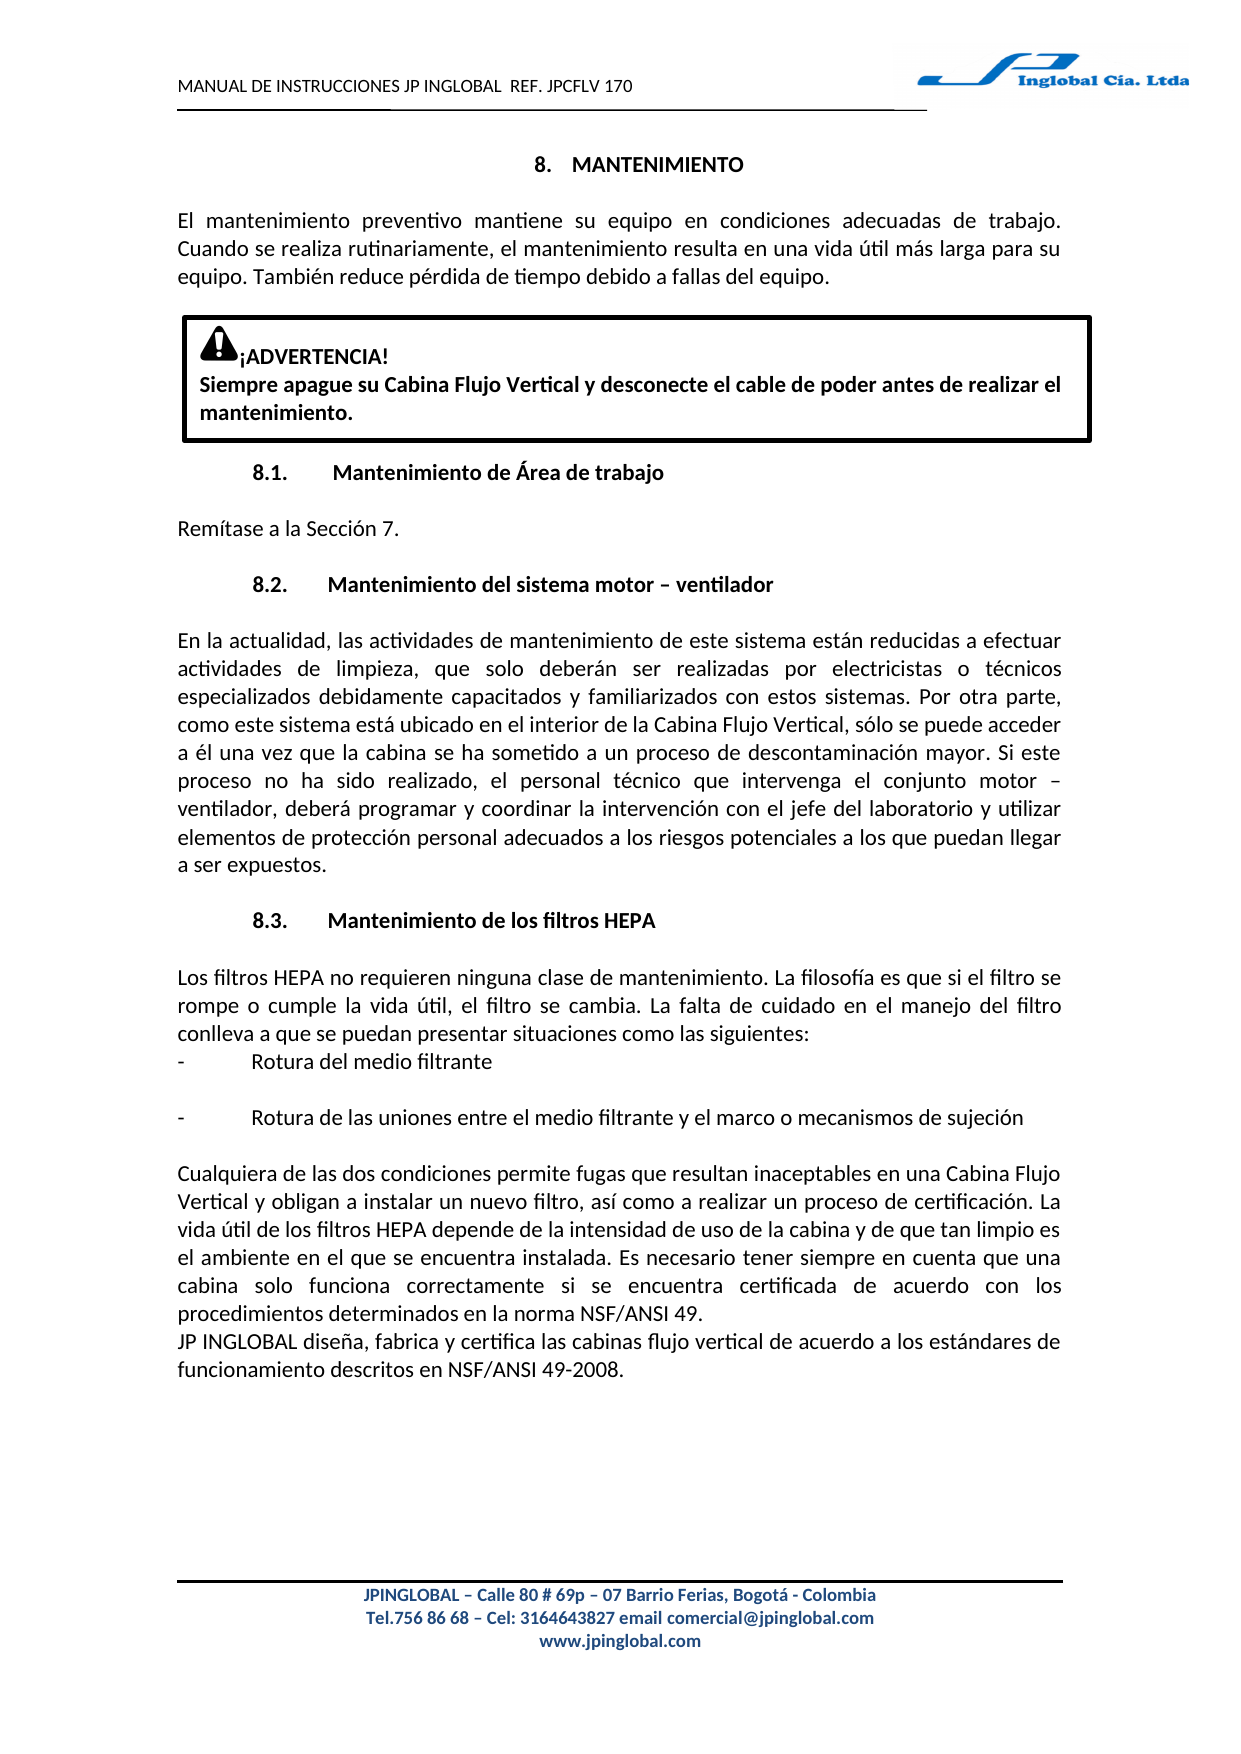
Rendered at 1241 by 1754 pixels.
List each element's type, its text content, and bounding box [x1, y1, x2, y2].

list Mantenimiento del sistema motor – ventilador [252, 570, 1063, 598]
text En la actualidad, las actividades de mantenimiento de este sistema están reducidas a efectuar actividades de limpieza, que solo deberán ser realizadas por electricistas o técnicos especializados debidamente capacitados y familiarizados con estos sistemas. Por otra parte, como este sistema está ubicado en el interior de la Cabina Flujo Vertical, sólo se puede acceder a él una vez que la cabina se ha sometido a un proceso de descontaminación mayor. Si este proceso no ha sido realizado, el personal técnico que intervenga el conjunto motor – ventilador, deberá programar y coordinar la intervención con el jefe del laboratorio y utilizar elementos de protección personal adecuados a los riesgos potenciales a los que puedan llegar a ser expuestos. [177, 626, 1063, 879]
list Mantenimiento de Área de trabajo [252, 458, 1063, 486]
text Los filtros HEPA no requieren ninguna clase de mantenimiento. La filosofía es que si el filtro se rompe o cumple la vida útil, el filtro se cambia. La falta de cuidado en el manejo del filtro conlleva a que se puedan presentar situaciones como las siguientes: [177, 963, 1063, 1047]
text - Rotura de las uniones entre el medio filtrante y el marco o mecanismos de sujeción [177, 1103, 1063, 1131]
list MANTENIMIENTO [215, 150, 1063, 178]
text Cualquiera de las dos condiciones permite fugas que resultan inaceptables en una Cabina Flujo Vertical y obligan a instalar un nuevo filtro, así como a realizar un proceso de certificación. La vida útil de los filtros HEPA depende de la intensidad de uso de la cabina y de que tan limpio es el ambiente en el que se encuentra instalada. Es necesario tener siempre en cuenta que una cabina solo funciona correctamente si se encuentra certificada de acuerdo con los procedimientos determinados en la norma NSF/ANSI 49. [177, 1159, 1063, 1327]
text Remítase a la Sección 7. [177, 514, 1063, 542]
text El mantenimiento preventivo mantiene su equipo en condiciones adecuadas de trabajo. Cuando se realiza rutinariamente, el mantenimiento resulta en una vida útil más larga para su equipo. También reduce pérdida de tiempo debido a fallas del equipo. [177, 206, 1063, 290]
text - Rotura del medio filtrante [177, 1047, 1063, 1075]
picture [199, 325, 239, 365]
list Mantenimiento de los filtros HEPA [252, 907, 1063, 935]
text JP INGLOBAL diseña, fabrica y certifica las cabinas flujo vertical de acuerdo a los estándares de funcionamiento descritos en NSF/ANSI 49-2008. [177, 1327, 1063, 1383]
